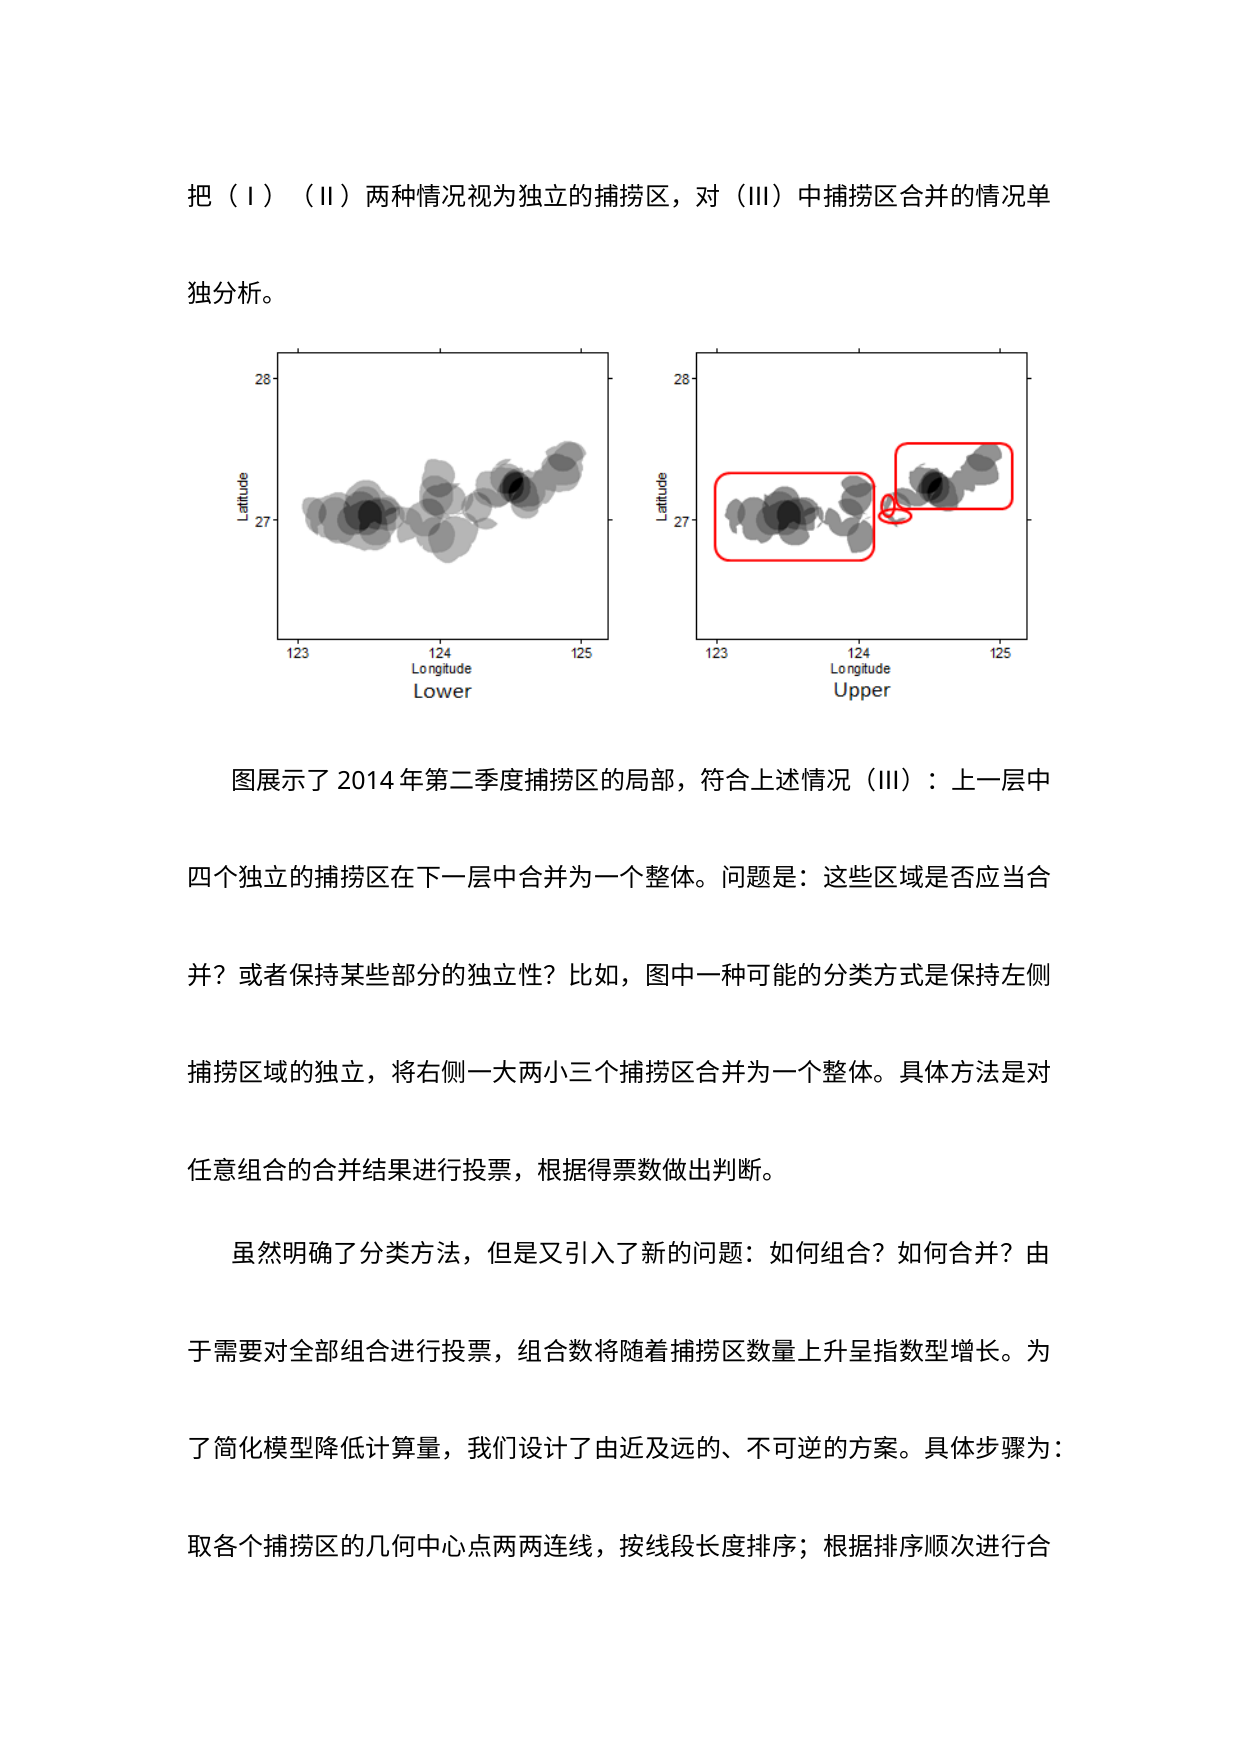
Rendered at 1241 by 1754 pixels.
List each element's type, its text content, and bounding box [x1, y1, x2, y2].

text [187, 1219, 1053, 1577]
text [187, 162, 1053, 324]
picture [231, 342, 1038, 707]
text 图展示了2014年第二季度捕捞区的局部，符合上述情况（Ⅲ）：上一层中四个独立的捕捞区在下一层中合并为一个整体。问题是：这些区域是否应当合并？或者保持某些部分的独立性？比如，图中一种可能的分类方式是保持左侧捕捞区域的独立，将右侧一大两小三个捕捞区合并为一个整体。具体方法是对任意组合的合并结果进行投票，根据得票数做出判断。 [187, 746, 1053, 1201]
